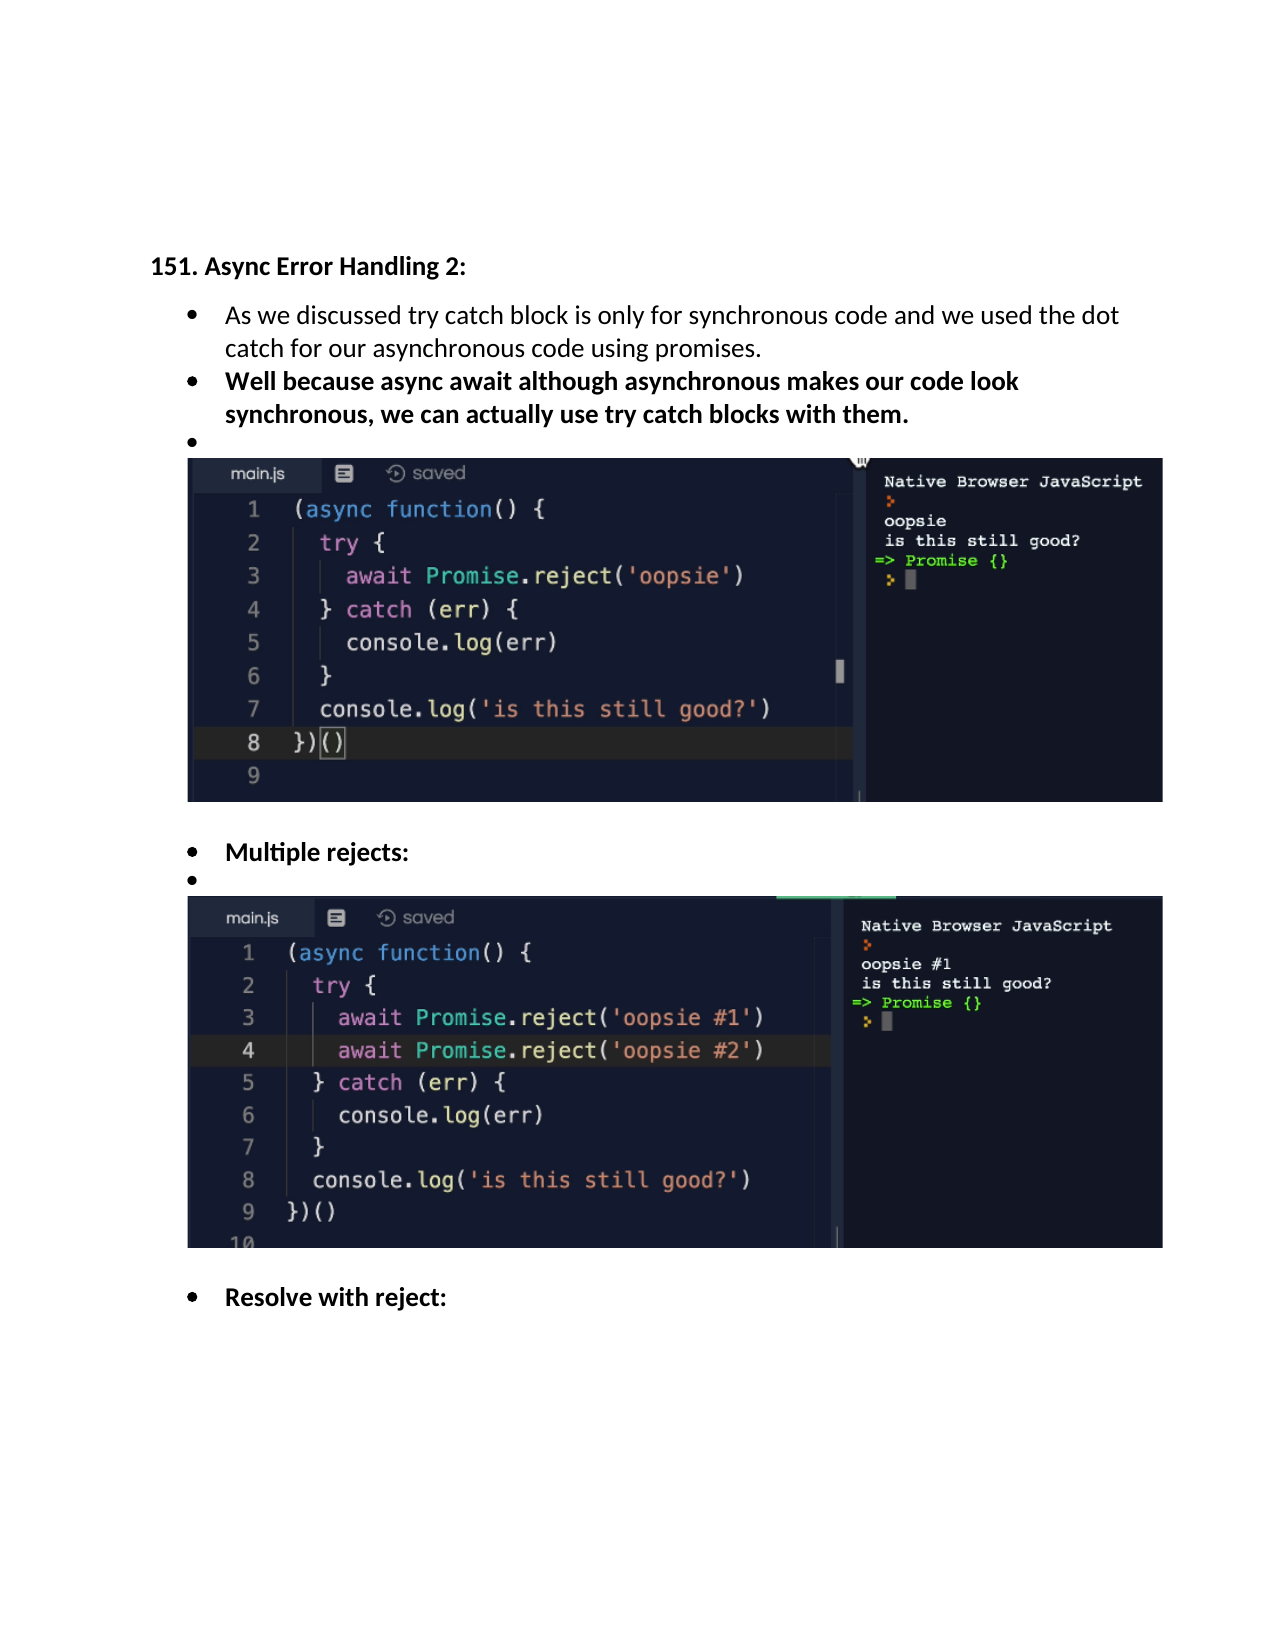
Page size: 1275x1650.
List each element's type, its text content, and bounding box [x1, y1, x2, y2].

list Well because async await although asynchronous makes our code look synchronous, we can actually use try catch blocks with them. [187, 364, 1125, 431]
list Resolve with reject: [187, 1280, 1125, 1313]
picture [187, 896, 1163, 1248]
list Multiple rejects: [187, 835, 1125, 868]
list As we discussed try catch block is only for synchronous code and we used the dot catch for our asynchronous code using promises. [187, 298, 1125, 364]
picture [187, 458, 1163, 802]
text 151. Async Error Handling 2: [150, 249, 1125, 282]
